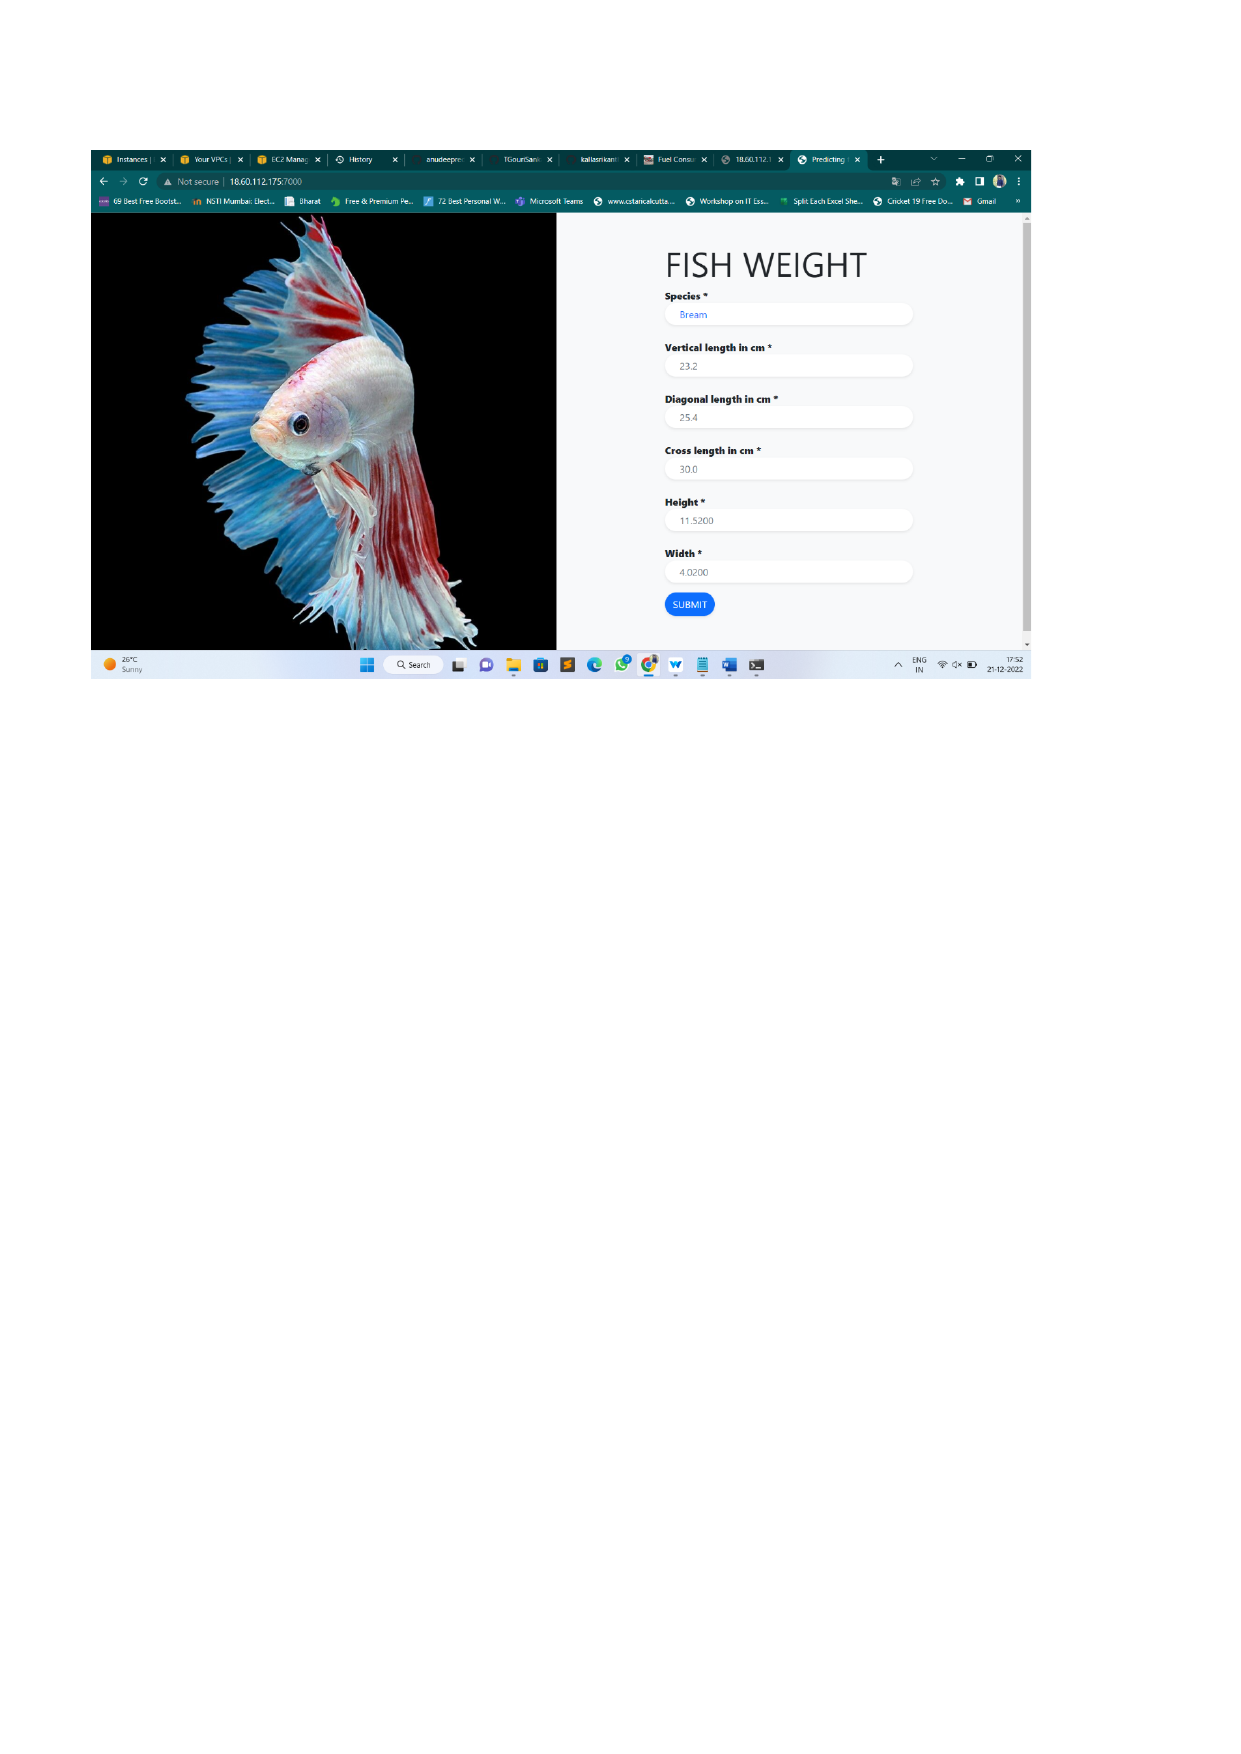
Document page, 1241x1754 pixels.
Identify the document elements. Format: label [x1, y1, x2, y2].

picture [91, 150, 1032, 679]
